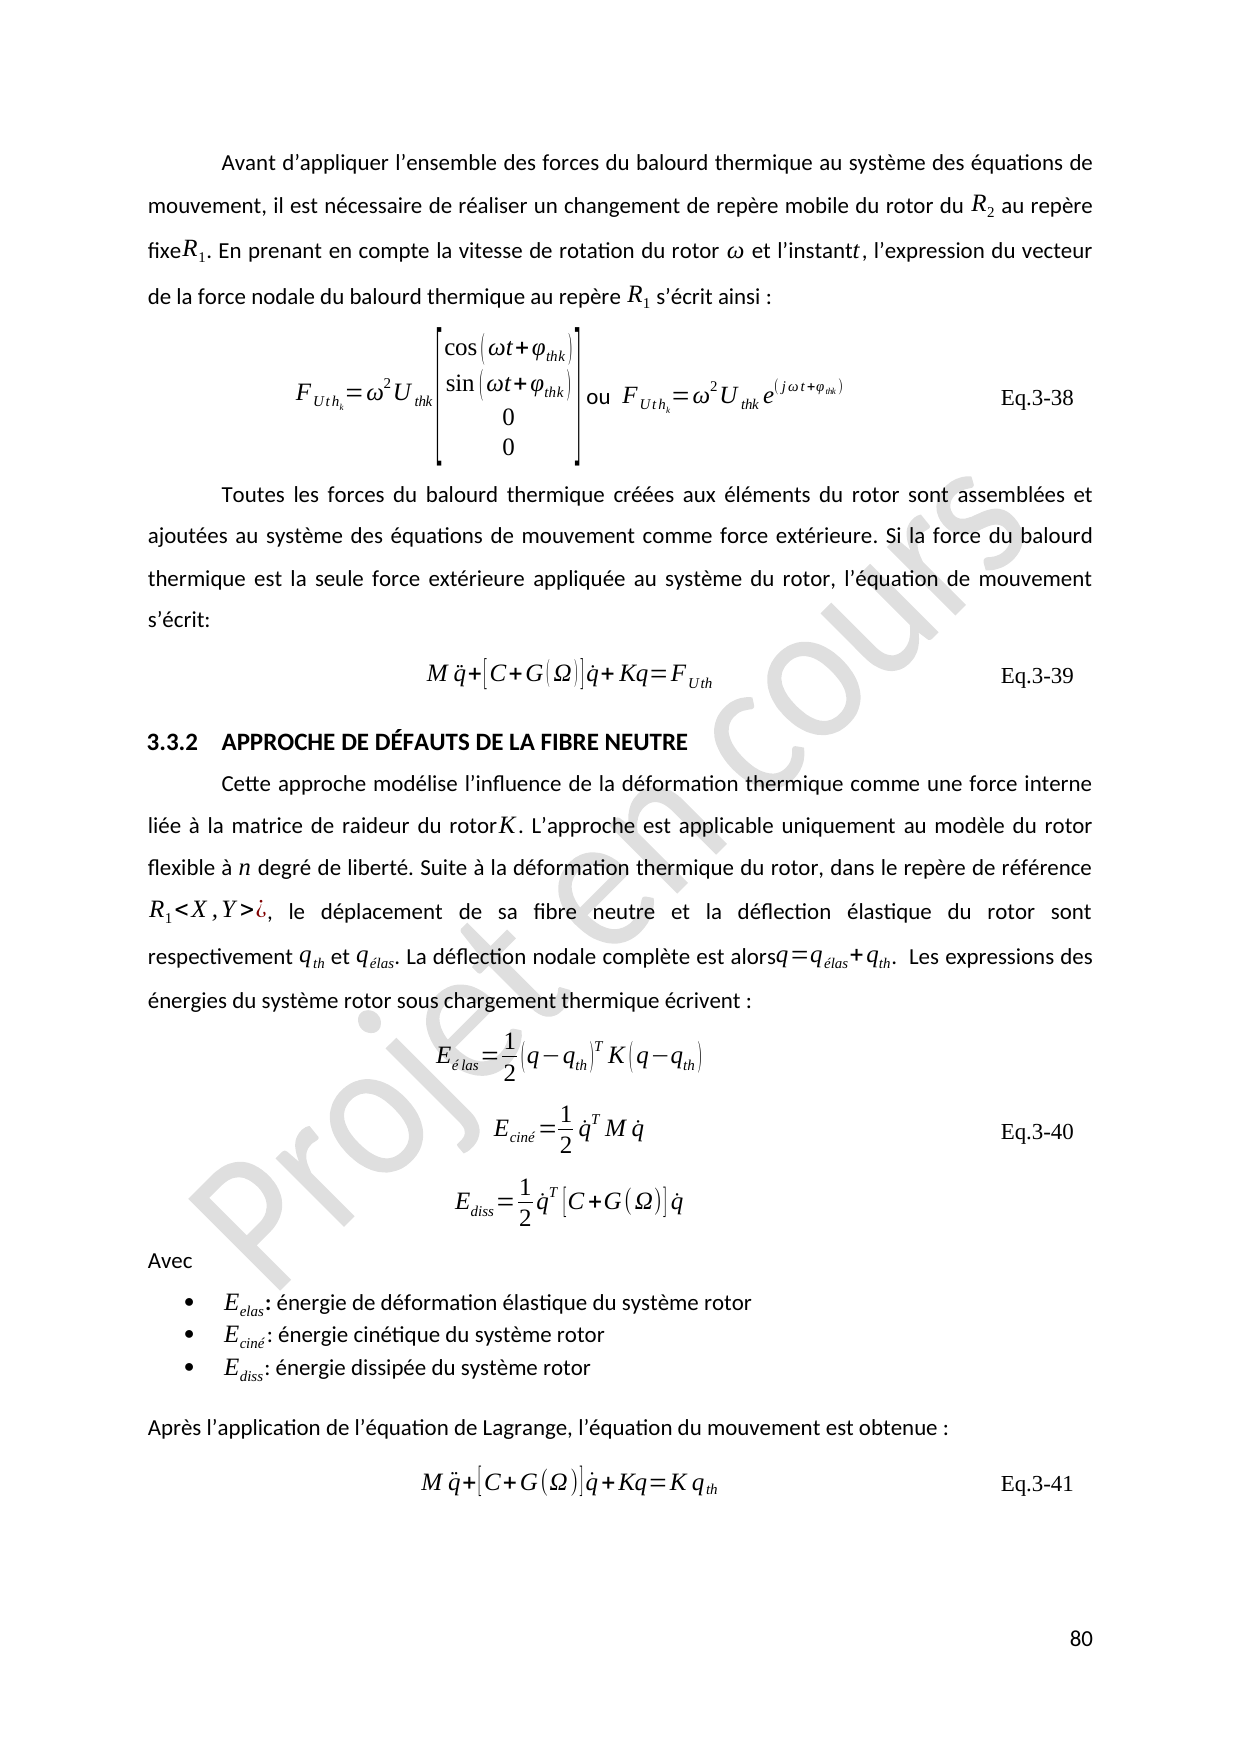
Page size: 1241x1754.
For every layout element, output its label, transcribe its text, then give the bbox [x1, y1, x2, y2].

table_header [989, 1455, 1093, 1521]
text Avec [148, 1246, 1093, 1274]
table_header [148, 1455, 989, 1521]
table_header ou [148, 326, 989, 480]
text Après l’application de l’équation de Lagrange, l’équation du mouvement est obtenue : [148, 1413, 1093, 1441]
text Cette approche modélise l’influence de la déformation thermique comme une force interne liée à la matrice de raideur du rotor. L’approche est applicable uniquement au modèle du rotor flexible à degré de liberté. Suite à la déformation thermique du rotor, dans le repère de référence, le déplacement de sa fibre neutre et la déflection élastique du rotor sont respectivement et . La déflection nodale complète est alors. Les expressions des énergies du système rotor sous chargement thermique écrivent : [148, 769, 1093, 1014]
subtitle Approche de défauts de la fibre neutre [146, 726, 1093, 757]
text Avant d’appliquer l’ensemble des forces du balourd thermique au système des équations de mouvement, il est nécessaire de réaliser un changement de repère mobile du rotor du au repère fixe. En prenant en compte la vitesse de rotation du rotor et l’instant, l’expression du vecteur de la force nodale du balourd thermique au repère s’écrit ainsi : [148, 148, 1093, 312]
table_header [989, 648, 1093, 714]
table_header [989, 1028, 1093, 1246]
list : énergie dissipée du système rotor [185, 1353, 1093, 1385]
table_header [148, 1028, 989, 1246]
list : énergie cinétique du système rotor [185, 1320, 1093, 1353]
text Toutes les forces du balourd thermique créées aux éléments du rotor sont assemblées et ajoutées au système des équations de mouvement comme force extérieure. Si la force du balourd thermique est la seule force extérieure appliquée au système du rotor, l’équation de mouvement s’écrit: [148, 480, 1093, 634]
table_header [989, 326, 1093, 480]
list : énergie de déformation élastique du système rotor [185, 1288, 1093, 1320]
table_header [148, 648, 989, 714]
